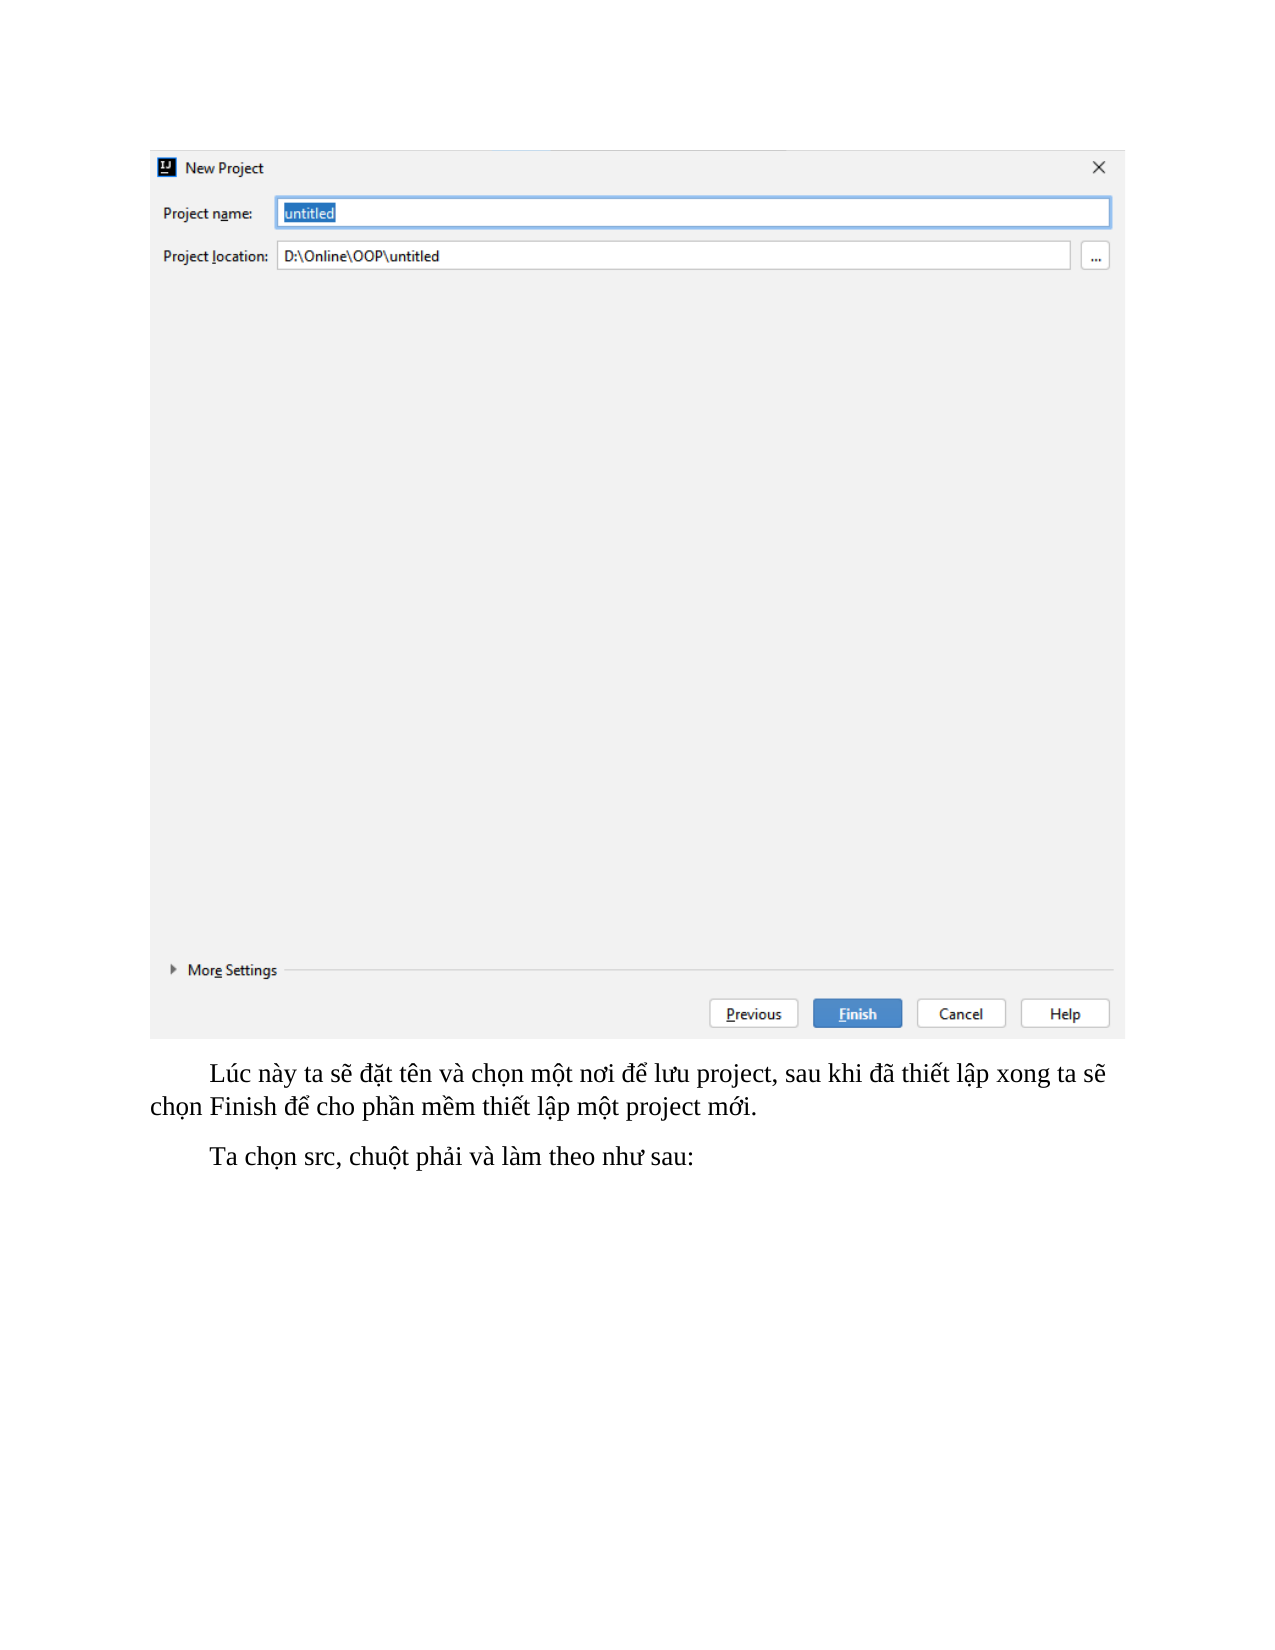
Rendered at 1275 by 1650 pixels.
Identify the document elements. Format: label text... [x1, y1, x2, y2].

text Ta chọn src, chuột phải và làm theo như sau: [150, 1140, 1125, 1171]
text Lúc này ta sẽ đặt tên và chọn một nơi để lưu project, sau khi đã thiết lập xong ta sẽ chọn Finish để cho phần mềm thiết lập một project mới. [150, 1057, 1125, 1121]
picture [150, 150, 1125, 1039]
